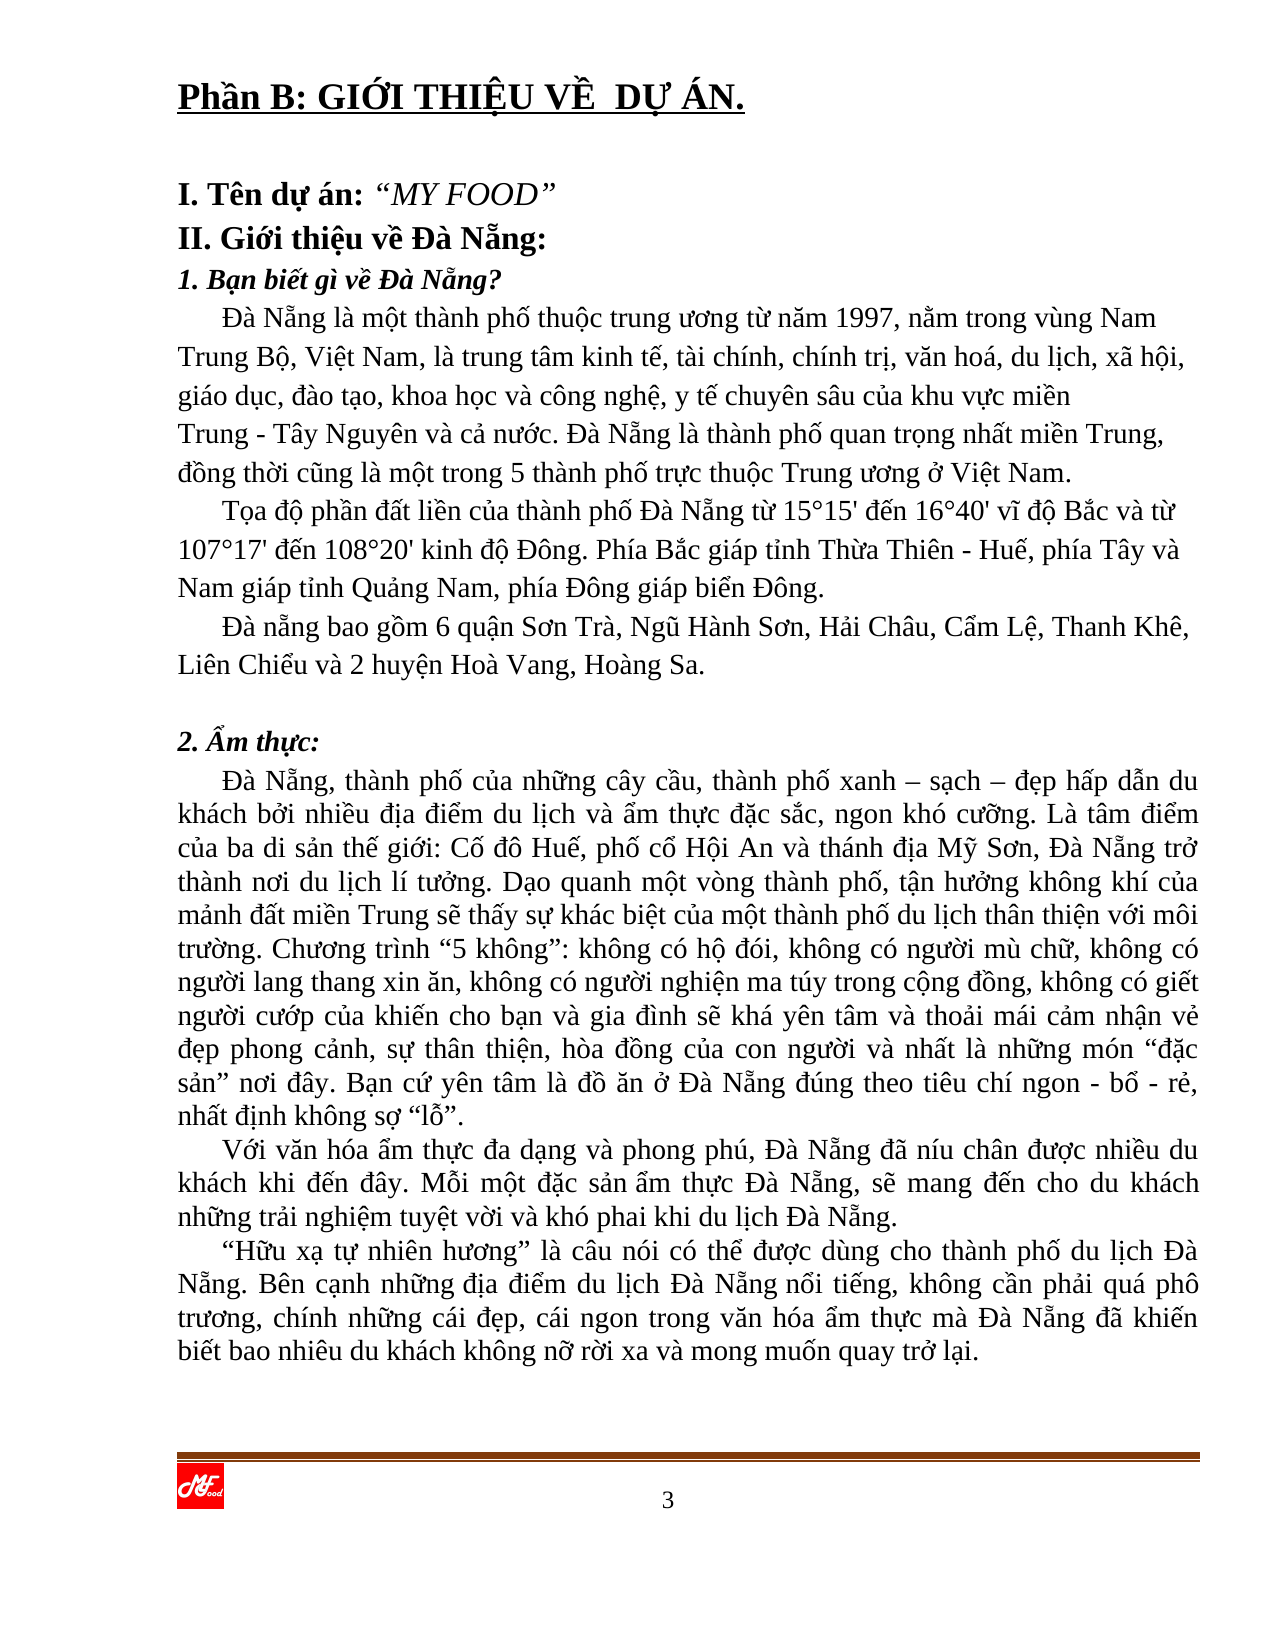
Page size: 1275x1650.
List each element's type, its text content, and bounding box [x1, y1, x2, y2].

text Phần B: GIỚI THIỆU VỀ DỰ ÁN. [177, 75, 1200, 118]
text 1. Bạn biết gì về Đà Nẵng? [177, 262, 1200, 296]
text Đà nẵng bao gồm 6 quận Sơn Trà, Ngũ Hành Sơn, Hải Châu, Cẩm Lệ, Thanh Khê, Liên Chiểu và 2 huyện Hoà Vang, Hoàng Sa. [177, 609, 1200, 681]
text “Hữu xạ tự nhiên hương” là câu nói có thể được dùng cho thành phố du lịch Đà Nẵng. Bên cạnh những địa điểm du lịch Đà Nẵng nổi tiếng, không cần phải quá phô trương, chính những cái đẹp, cái ngon trong văn hóa ẩm thực mà Đà Nẵng đã khiến biết bao nhiêu du khách không nỡ rời xa và mong muốn quay trở lại. [177, 1233, 1200, 1367]
text Tọa độ phần đất liền của thành phố Đà Nẵng từ 15°15' đến 16°40' vĩ độ Bắc và từ 107°17' đến 108°20' kinh độ Đông. Phía Bắc giáp tỉnh Thừa Thiên - Huế, phía Tây và Nam giáp tỉnh Quảng Nam, phía Đông giáp biển Đông. [177, 493, 1200, 604]
text II. Giới thiệu về Đà Nẵng: [177, 218, 1200, 256]
text I. Tên dự án: “My food” [177, 174, 1200, 212]
text Với văn hóa ẩm thực đa dạng và phong phú, Đà Nẵng đã níu chân được nhiều du khách khi đến đây. Mỗi một đặc sản ẩm thực Đà Nẵng, sẽ mang đến cho du khách những trải nghiệm tuyệt vời và khó phai khi du lịch Đà Nẵng. [177, 1132, 1200, 1233]
picture [177, 1463, 224, 1509]
text Đà Nẵng, thành phố của những cây cầu, thành phố xanh – sạch – đẹp hấp dẫn du khách bởi nhiều địa điểm du lịch và ẩm thực đặc sắc, ngon khó cưỡng. Là tâm điểm của ba di sản thế giới: Cố đô Huế, phố cổ Hội An và thánh địa Mỹ Sơn, Đà Nẵng trở thành nơi du lịch lí tưởng. Dạo quanh một vòng thành phố, tận hưởng không khí của mảnh đất miền Trung sẽ thấy sự khác biệt của một thành phố du lịch thân thiện với môi trường. Chương trình “5 không”: không có hộ đói, không có người mù chữ, không có người lang thang xin ăn, không có người nghiện ma túy trong cộng đồng, không có giết người cướp của khiến cho bạn và gia đình sẽ khá yên tâm và thoải mái cảm nhận vẻ đẹp phong cảnh, sự thân thiện, hòa đồng của con người và nhất là những món “đặc sản” nơi đây. Bạn cứ yên tâm là đồ ăn ở Đà Nẵng đúng theo tiêu chí ngon - bổ - rẻ, nhất định không sợ “lỗ”. [177, 763, 1200, 1132]
text Đà Nẵng là một thành phố thuộc trung ương từ năm 1997, nằm trong vùng Nam Trung Bộ, Việt Nam, là trung tâm kinh tế, tài chính, chính trị, văn hoá, du lịch, xã hội, giáo dục, đào tạo, khoa học và công nghệ, y tế chuyên sâu của khu vực miền Trung - Tây Nguyên và cả nước. Đà Nẵng là thành phố quan trọng nhất miền Trung, đồng thời cũng là một trong 5 thành phố trực thuộc Trung ương ở Việt Nam. [177, 301, 1200, 488]
text 2. Ẩm thực: [177, 724, 1200, 758]
